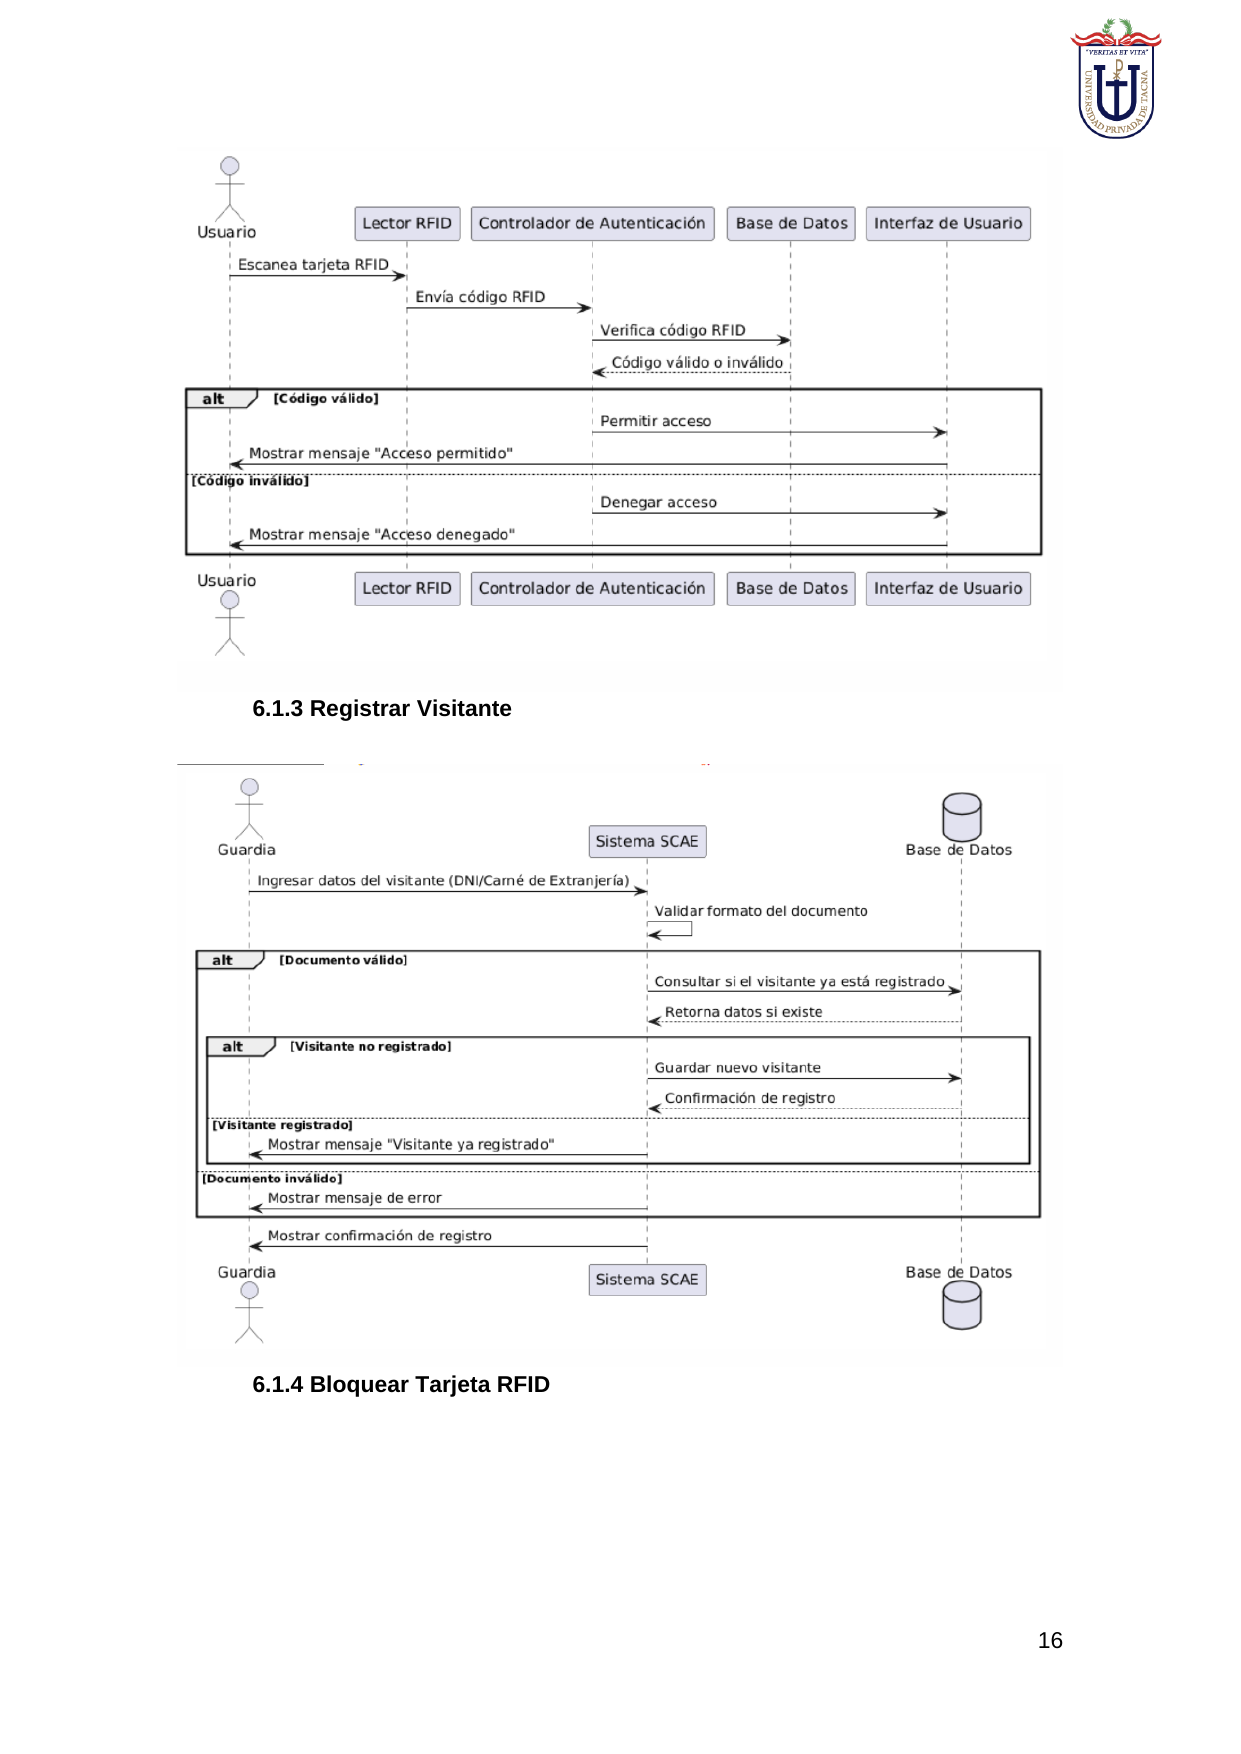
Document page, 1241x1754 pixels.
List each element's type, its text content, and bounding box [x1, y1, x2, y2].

picture [177, 764, 1063, 1367]
text 6.1.4 Bloquear Tarjeta RFID [177, 1371, 1063, 1397]
picture [1070, 18, 1162, 139]
text 6.1.3 Registrar Visitante [177, 695, 1063, 722]
picture [177, 147, 1063, 692]
